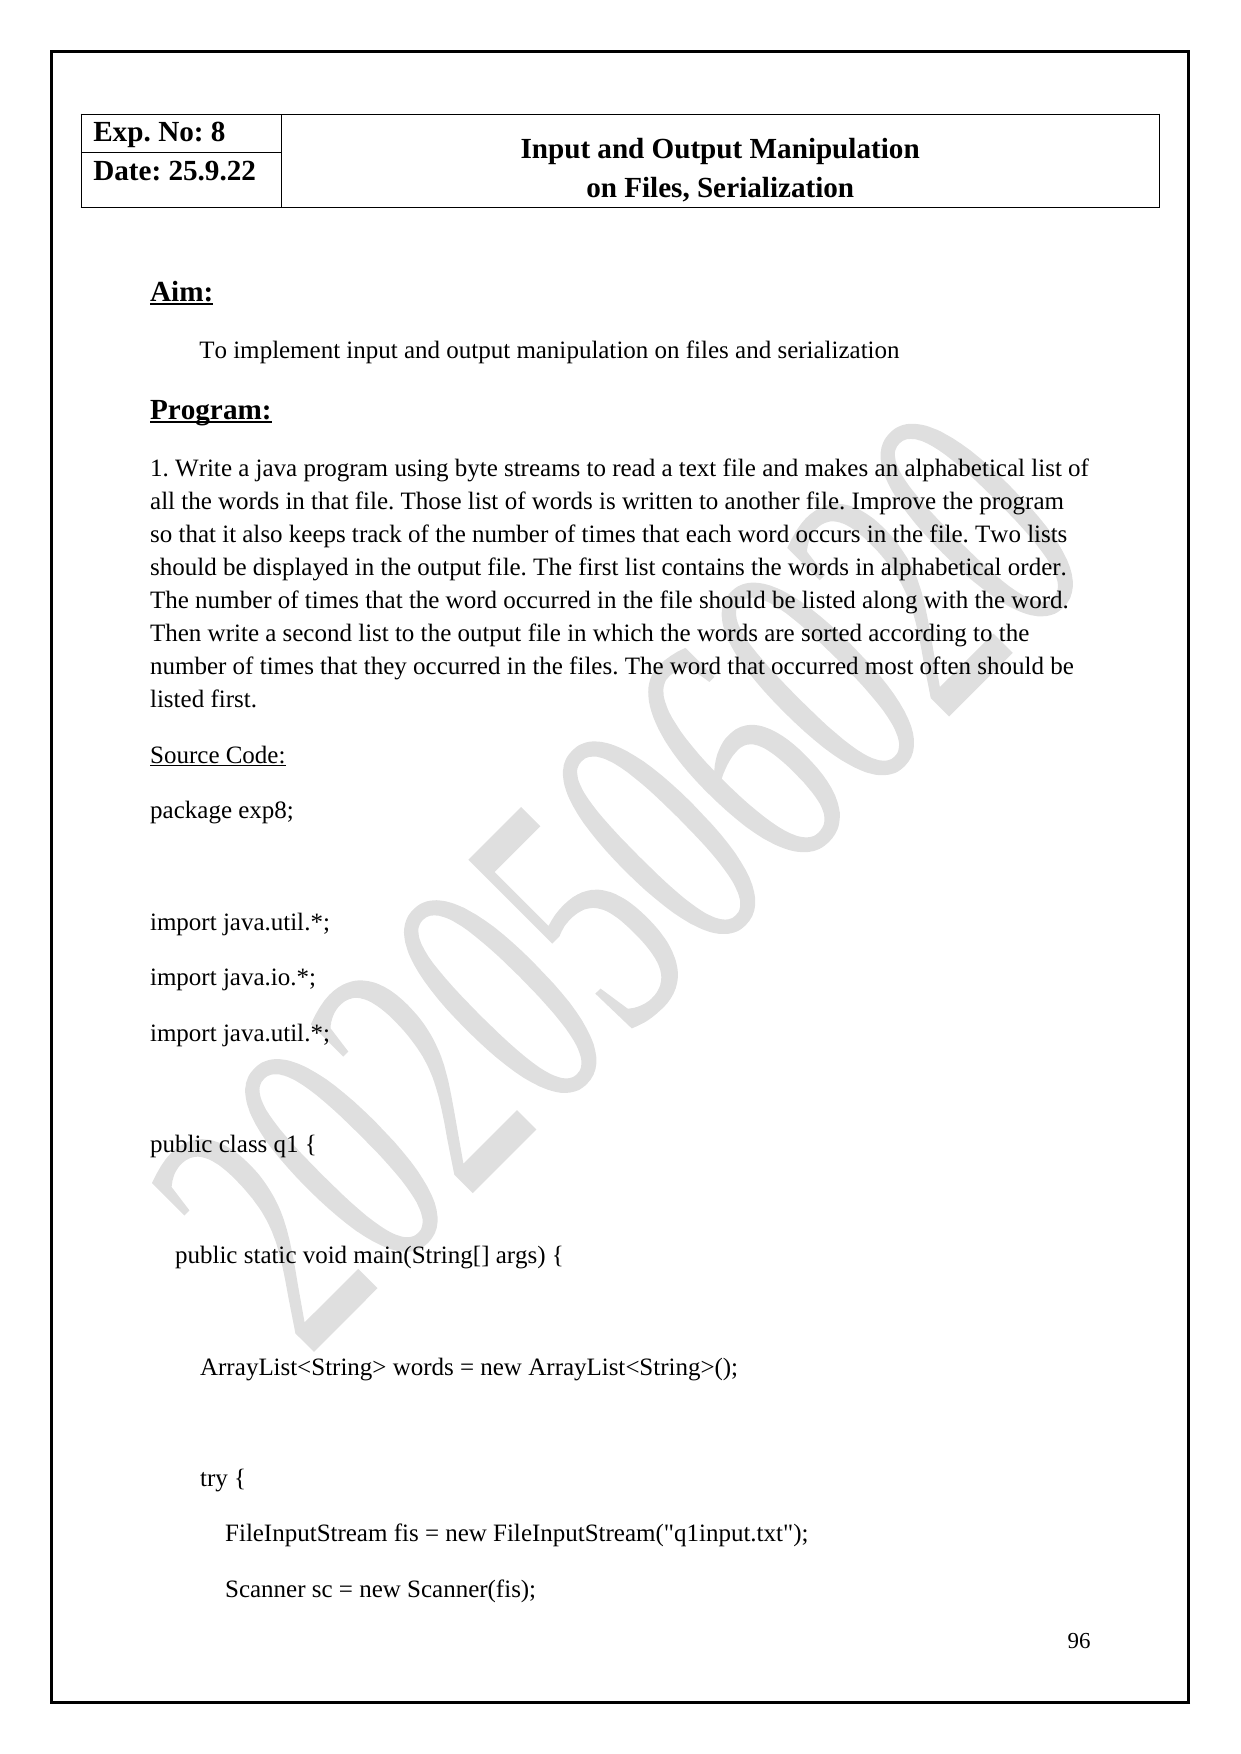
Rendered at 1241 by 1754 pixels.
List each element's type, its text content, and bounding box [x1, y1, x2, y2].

text To implement input and output manipulation on files and serialization [150, 336, 1090, 364]
text Source Code: [150, 740, 1090, 768]
text import java.util.*; [150, 907, 1090, 935]
text import java.io.*; [150, 962, 1090, 991]
text try { [150, 1463, 1090, 1492]
text import java.util.*; [150, 1018, 1090, 1047]
text 1. Write a java program using byte streams to read a text file and makes an alphabetical list of all the words in that file. Those list of words is written to another file. Improve the program so that it also keeps track of the number of times that each word occurs in the file. Two lists should be displayed in the output file. The first list contains the words in alphabetical order. The number of times that the word occurred in the file should be listed along with the word. Then write a second list to the output file in which the words are sorted according to the number of times that they occurred in the files. The word that occurred most often should be listed first. [150, 453, 1090, 713]
text ArrayList<String> words = new ArrayList<String>(); [150, 1352, 1090, 1380]
text Program: [150, 392, 1090, 425]
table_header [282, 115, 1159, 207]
text FileInputStream fis = new FileInputStream("q1input.txt"); [150, 1518, 1090, 1547]
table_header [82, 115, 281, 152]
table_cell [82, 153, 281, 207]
text Scanner sc = new Scanner(fis); [150, 1574, 1090, 1603]
text package exp8; [150, 795, 1090, 824]
text public static void main(String[] args) { [150, 1240, 1090, 1269]
text Aim: [150, 274, 1090, 308]
text public class q1 { [150, 1129, 1090, 1158]
